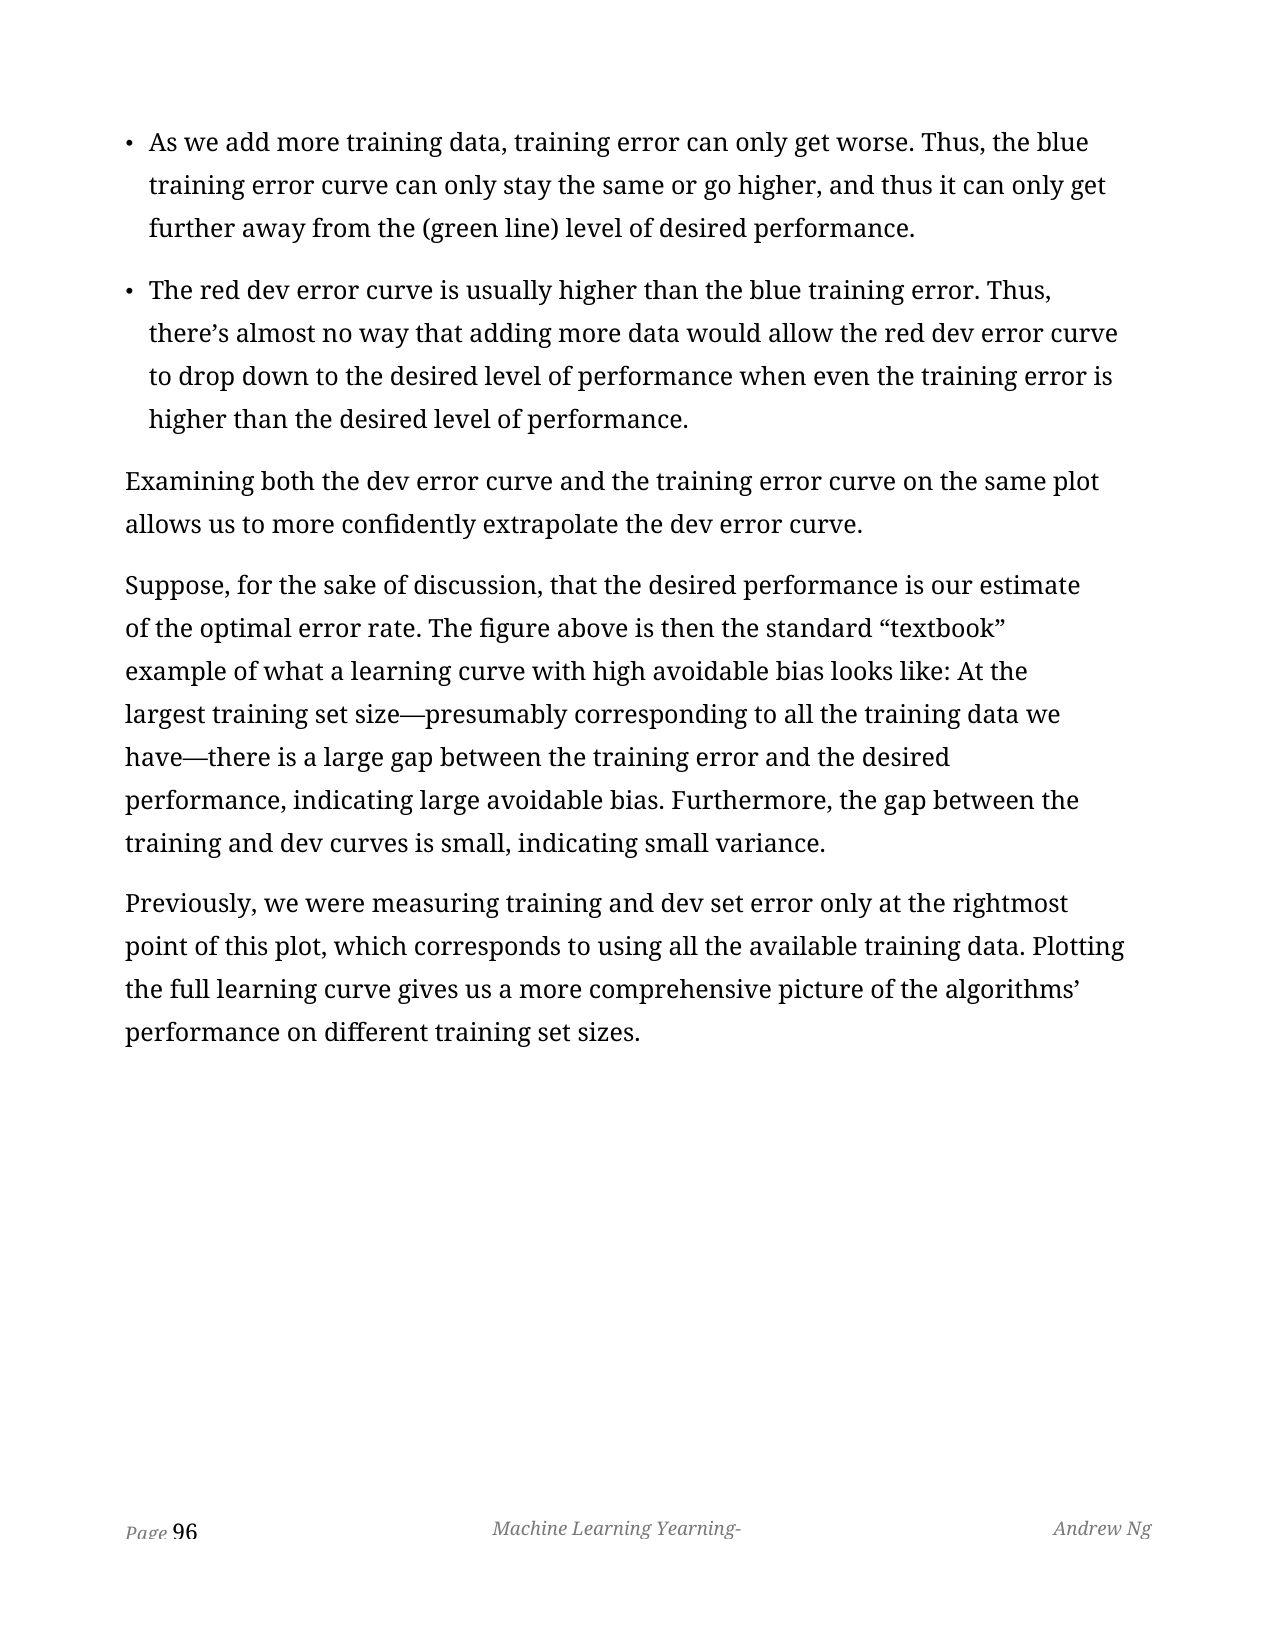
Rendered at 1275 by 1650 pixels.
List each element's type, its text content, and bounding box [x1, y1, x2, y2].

text Examining both the dev error curve and the training error curve on the same plot allows us to more confidently extrapolate the dev error curve. [125, 463, 1127, 540]
text Suppose, for the sake of discussion, that the desired performance is our estimate of the optimal error rate. The figure above is then the standard “textbook” example of what a learning curve with high avoidable bias looks like: At the largest training set size—presumably corresponding to all the training data we have—there is a large gap between the training error and the desired performance, indicating large avoidable bias. Furthermore, the gap between the training and dev curves is small, indicating small variance. [125, 568, 1095, 859]
text Previously, we were measuring training and dev set error only at the rightmost point of this plot, which corresponds to using all the available training data. Plotting the full learning curve gives us a more comprehensive picture of the algorithms’ performance on different training set sizes. [125, 886, 1131, 1049]
list As we add more training data, training error can only get worse. Thus, the blue training error curve can only stay the same or go higher, and thus it can only get further away from the (green line) level of desired performance. [125, 125, 1140, 245]
list The red dev error curve is usually higher than the blue training error. Thus, there’s almost no way that adding more data would allow the red dev error curve to drop down to the desired level of performance when even the training error is higher than the desired level of performance. [125, 272, 1137, 435]
